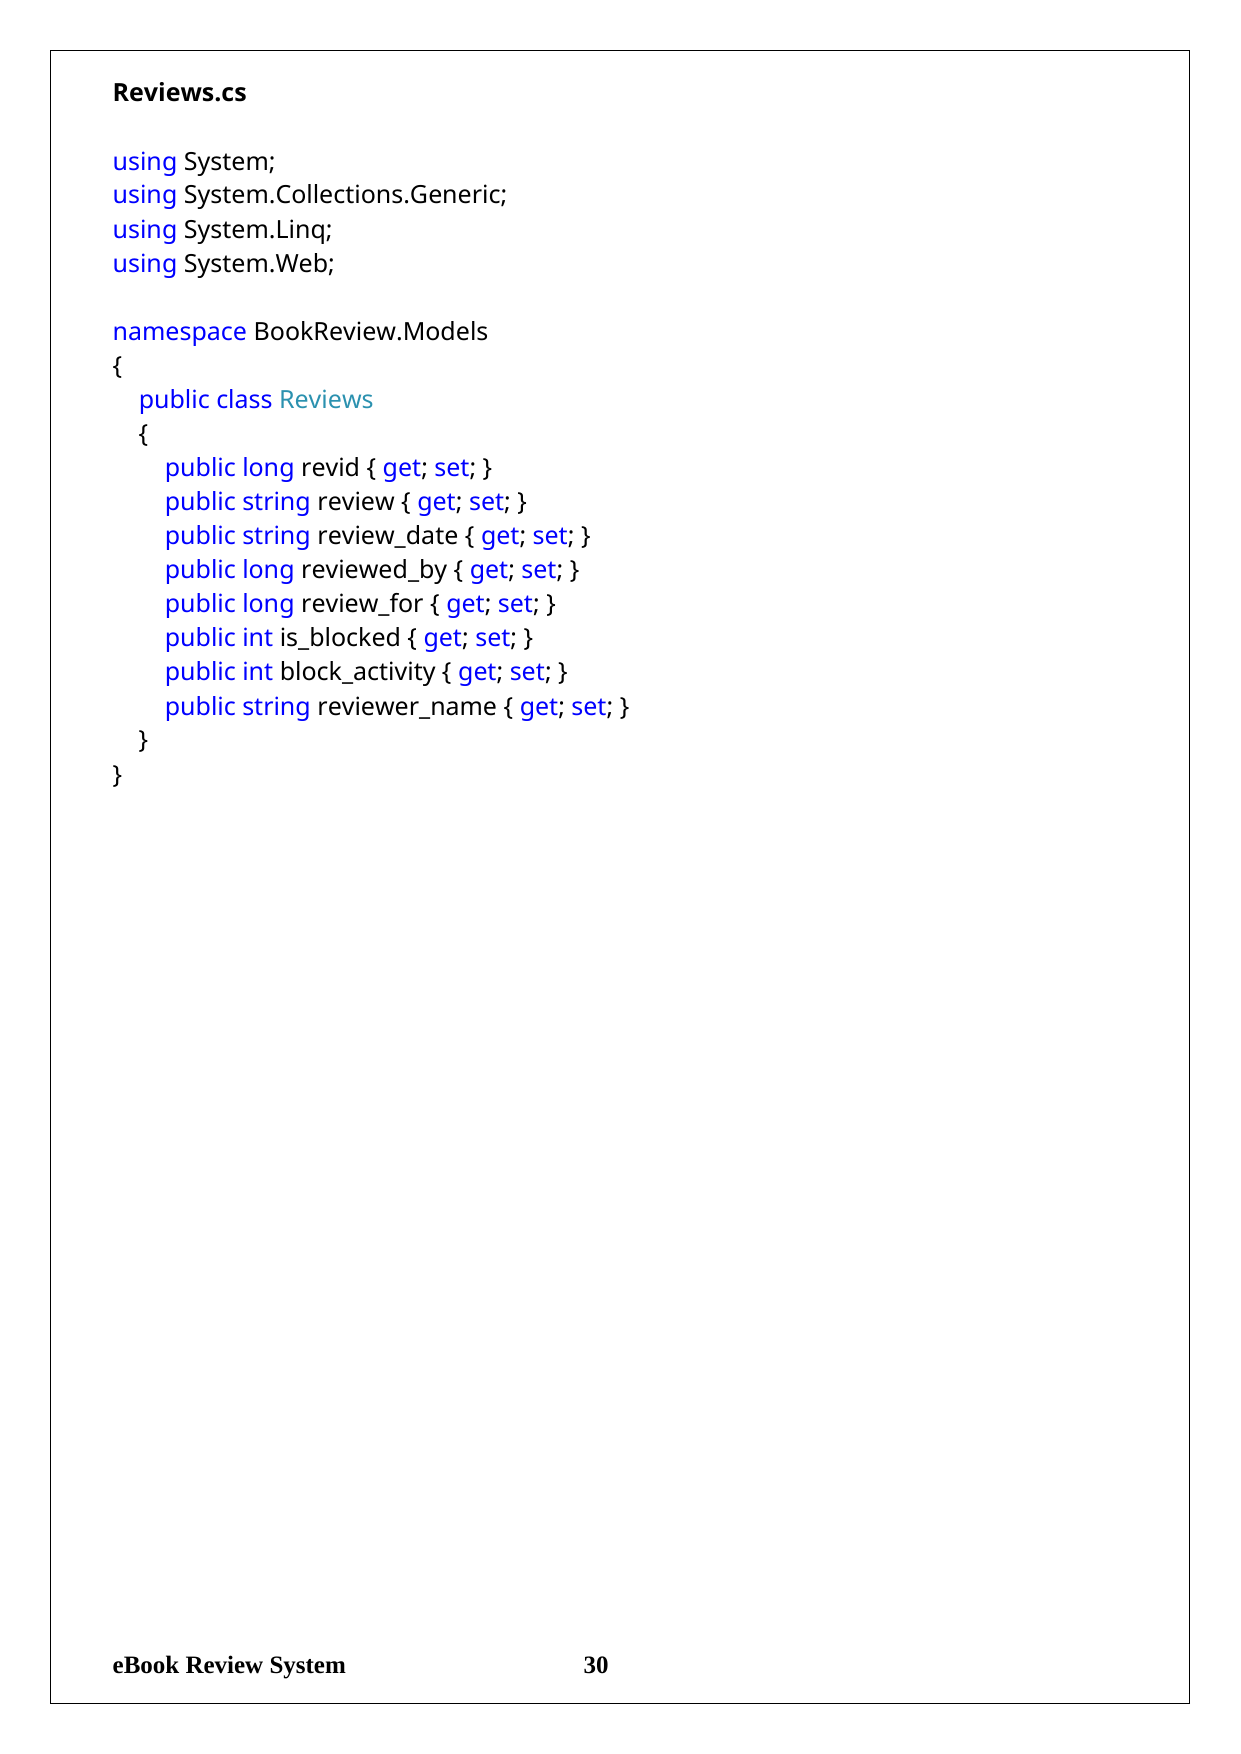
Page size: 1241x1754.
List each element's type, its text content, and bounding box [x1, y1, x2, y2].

text public long review_for { get; set; } [112, 586, 1162, 620]
text using System.Linq; [112, 211, 1162, 245]
text } [112, 722, 1162, 756]
text public string reviewer_name { get; set; } [112, 688, 1162, 722]
text Reviews.cs [112, 75, 1162, 109]
text using System.Web; [112, 245, 1162, 279]
text public long revid { get; set; } [112, 450, 1162, 484]
text { [112, 416, 1162, 450]
text namespace BookReview.Models [112, 313, 1162, 347]
text { [112, 347, 1162, 382]
text public int is_blocked { get; set; } [112, 620, 1162, 654]
text using System; [112, 143, 1162, 177]
text public string review_date { get; set; } [112, 518, 1162, 552]
text public string review { get; set; } [112, 484, 1162, 518]
text } [112, 756, 1162, 790]
text using System.Collections.Generic; [112, 177, 1162, 211]
text public class Reviews [112, 382, 1162, 416]
text public int block_activity { get; set; } [112, 654, 1162, 688]
text public long reviewed_by { get; set; } [112, 552, 1162, 586]
